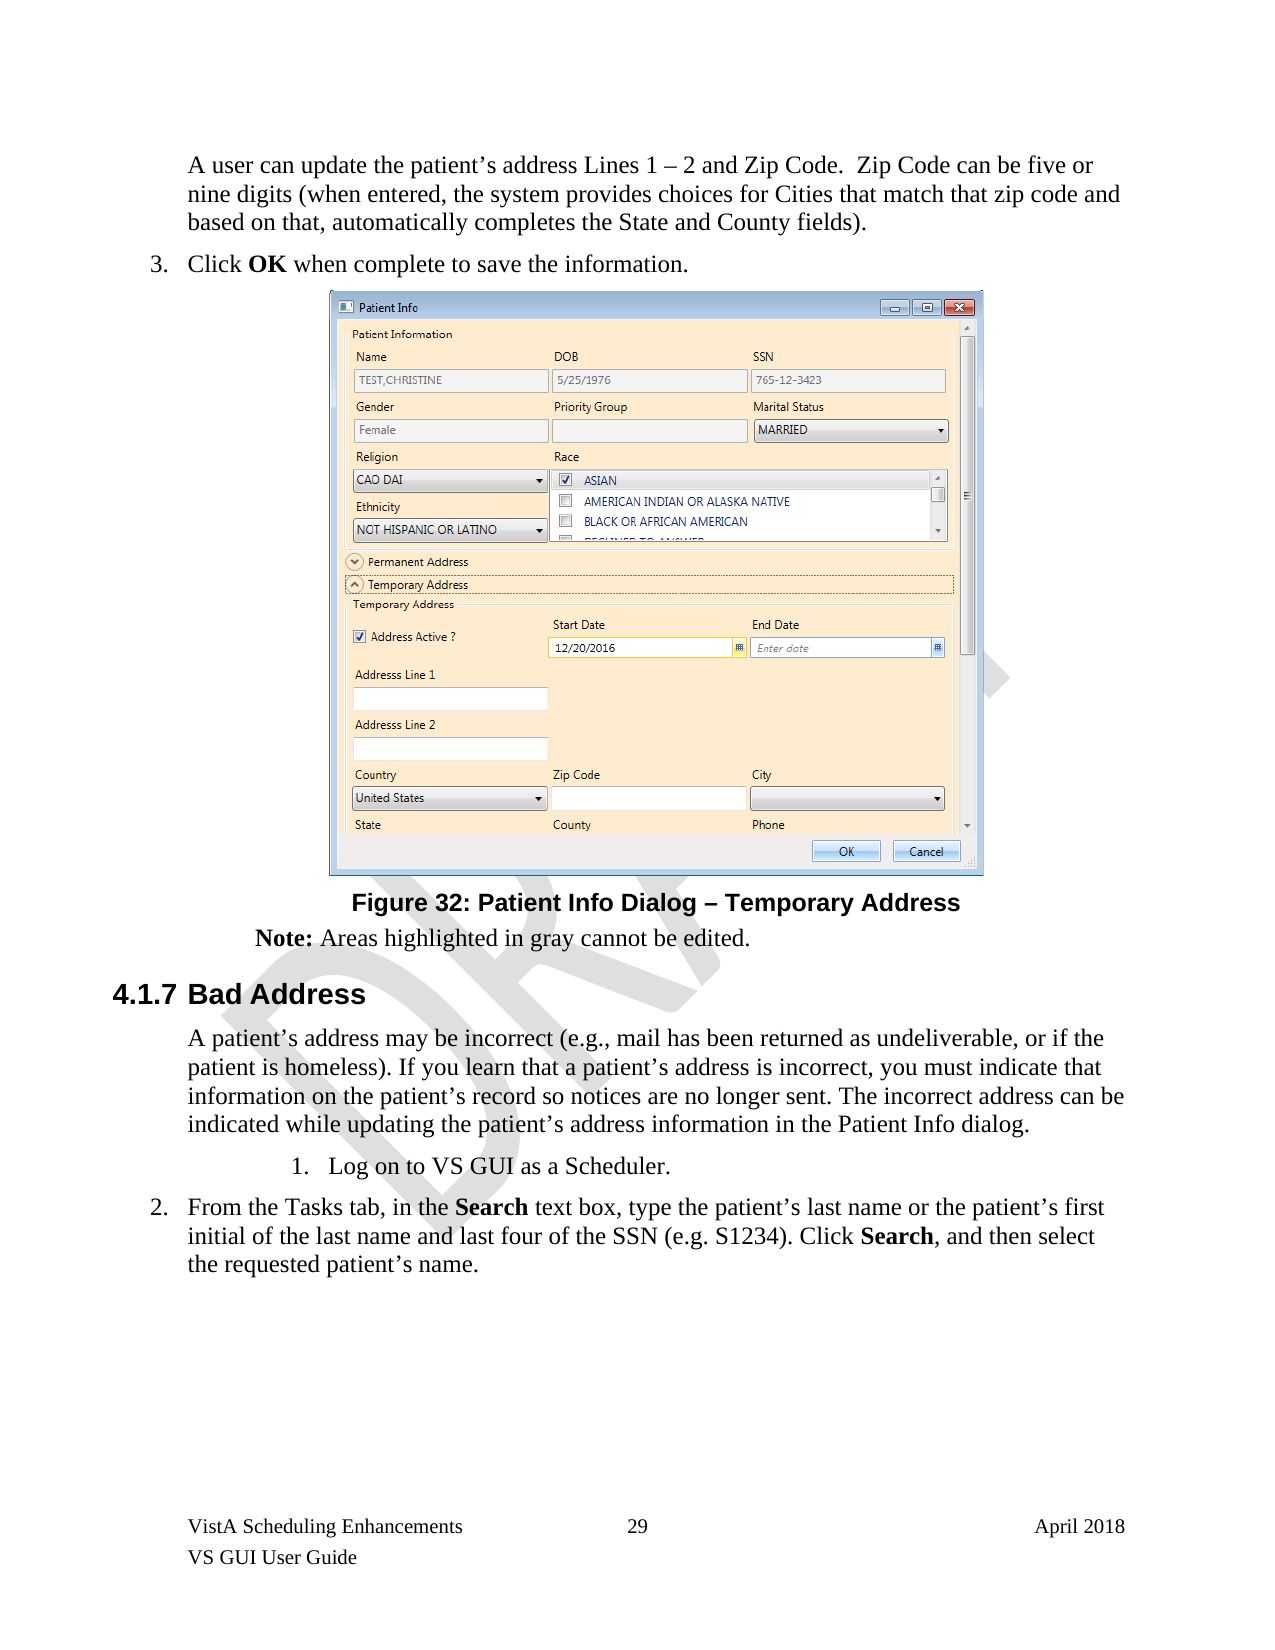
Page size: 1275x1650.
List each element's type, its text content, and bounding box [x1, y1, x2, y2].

text Note: Areas highlighted in gray cannot be edited. [255, 923, 1125, 952]
picture [329, 290, 984, 876]
text From the Tasks tab, in the Search text box, type the patient’s last name or the patient’s first initial of the last name and last four of the SSN (e.g. S1234). Click Search, and then select the requested patient’s name. [150, 1192, 1125, 1278]
text A patient’s address may be incorrect (e.g., mail has been returned as undeliverable, or if the patient is homeless). If you learn that a patient’s address is incorrect, you must indicate that information on the patient’s record so notices are no longer sent. The incorrect address can be indicated while updating the patient’s address information in the Patient Info dialog. [187, 1023, 1125, 1138]
subtitle Bad Address [112, 977, 1125, 1011]
list Log on to VS GUI as a Scheduler. [291, 1151, 1125, 1179]
text A user can update the patient’s address Lines 1 – 2 and Zip Code. Zip Code can be five or nine digits (when entered, the system provides choices for Cities that match that zip code and based on that, automatically completes the State and County fields). [187, 150, 1125, 236]
text Figure 32: Patient Info Dialog – Temporary Address [187, 888, 1125, 917]
text Click OK when complete to save the information. [150, 249, 1125, 277]
